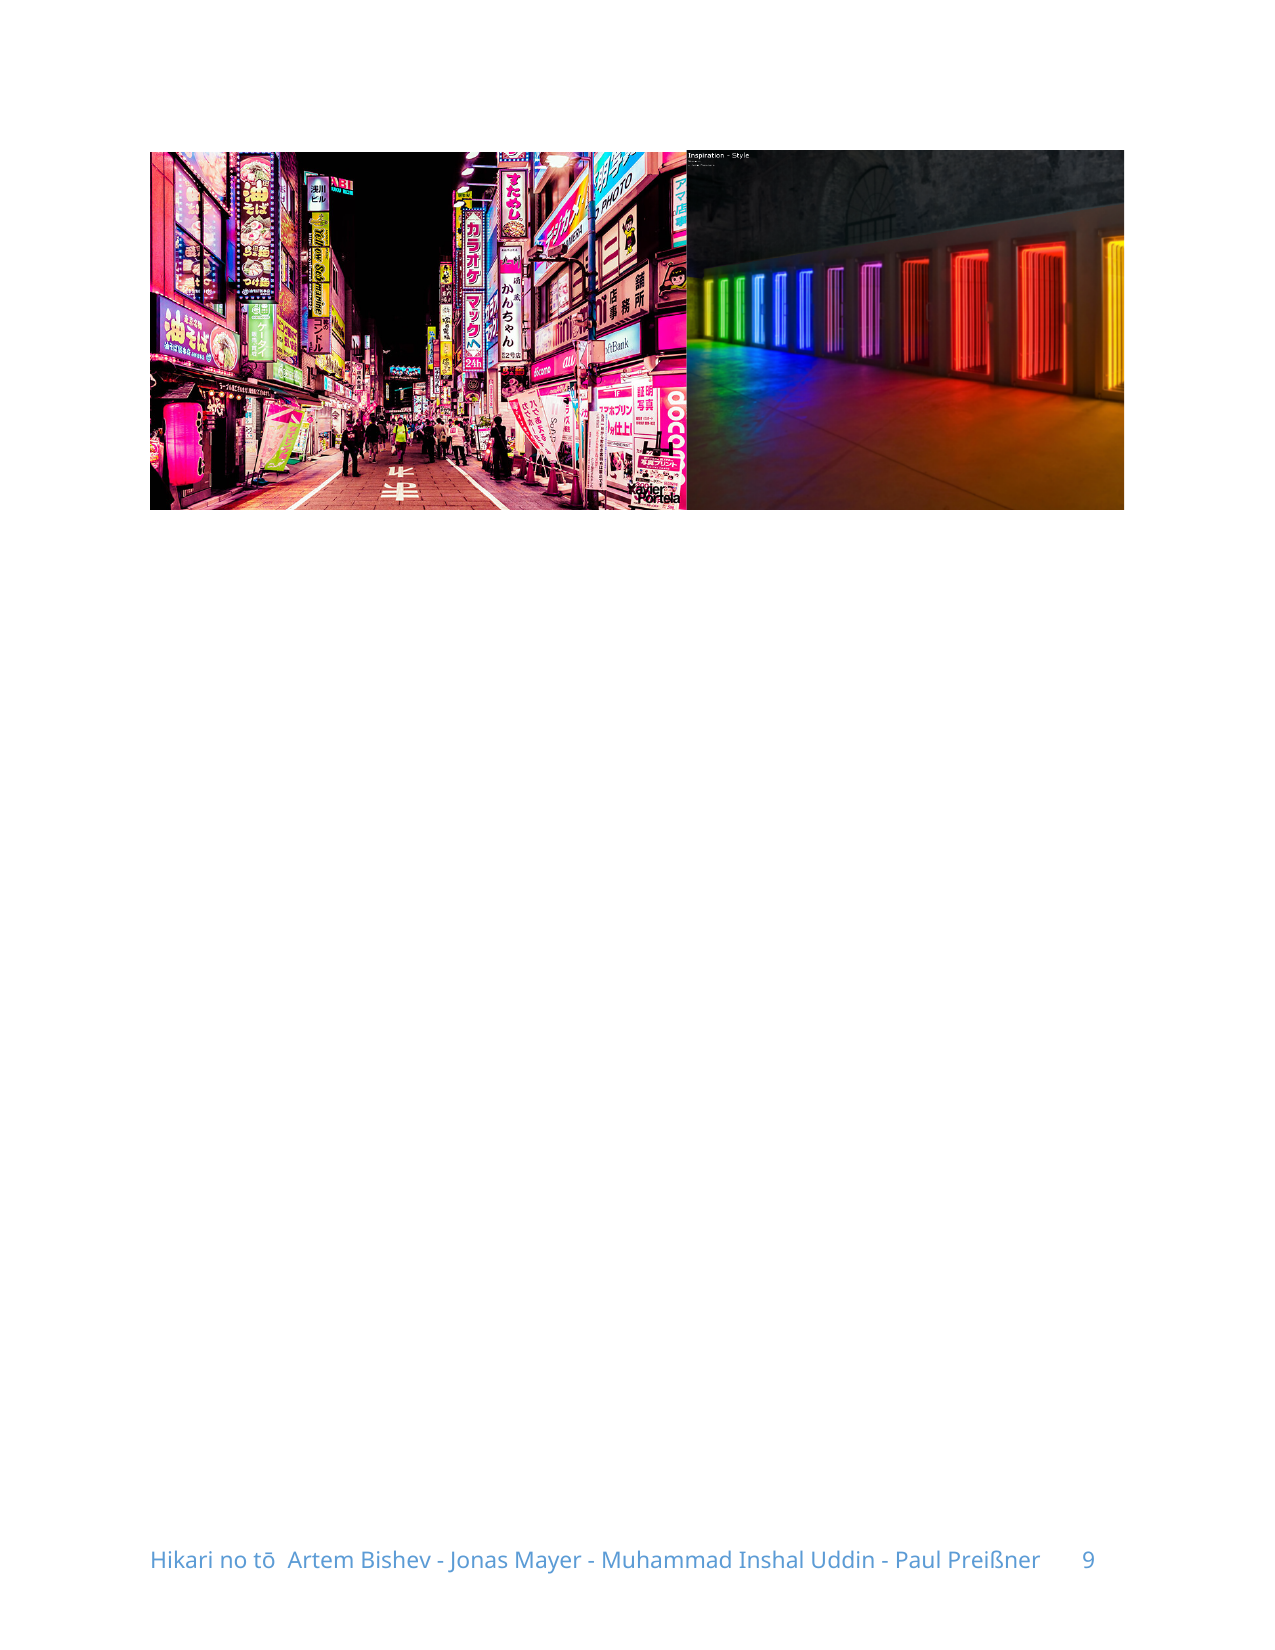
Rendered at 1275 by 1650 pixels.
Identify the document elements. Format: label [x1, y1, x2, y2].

picture [150, 150, 1125, 510]
